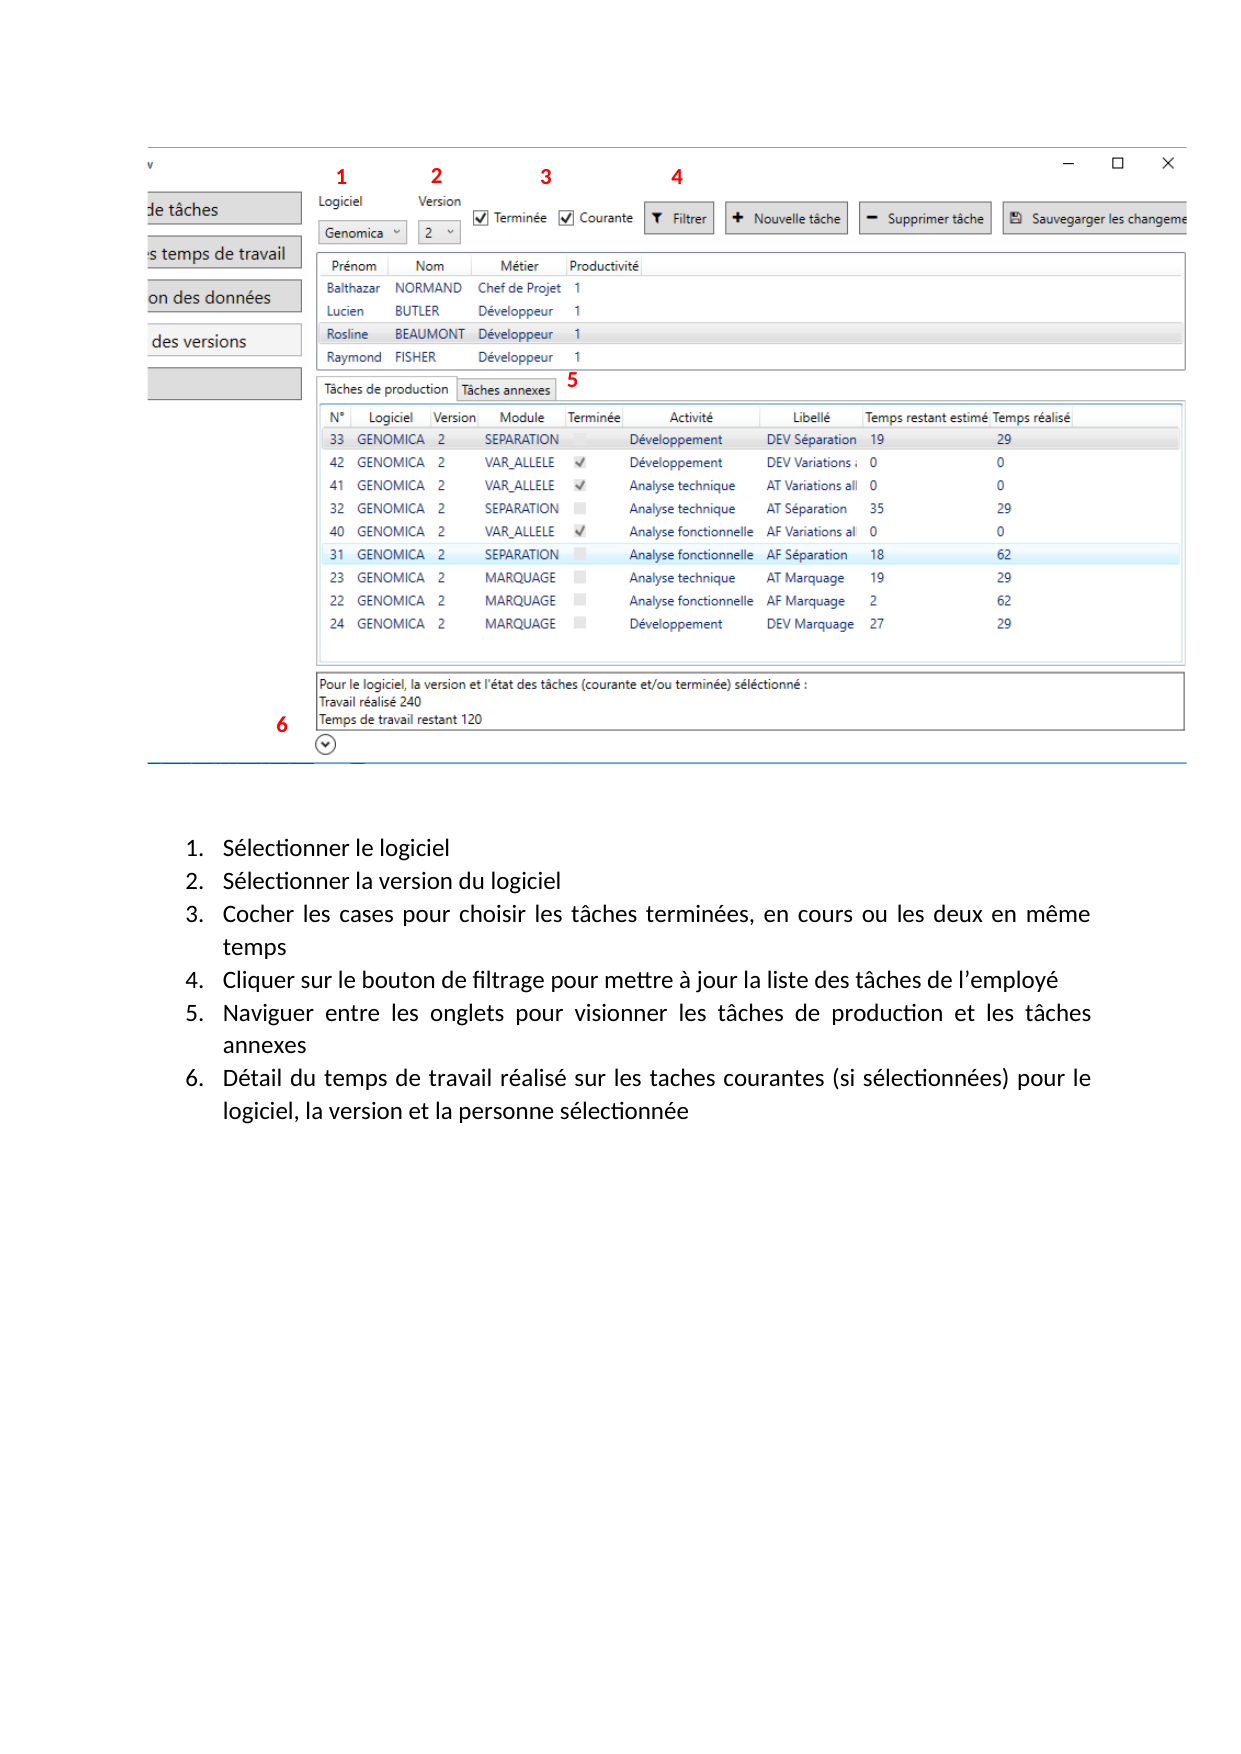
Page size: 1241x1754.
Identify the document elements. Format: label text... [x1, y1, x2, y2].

picture [147, 147, 1187, 764]
list Cocher les cases pour choisir les tâches terminées, en cours ou les deux en même temps [185, 898, 1093, 961]
list Cliquer sur le bouton de filtrage pour mettre à jour la liste des tâches de l’employé [185, 964, 1093, 994]
list Détail du temps de travail réalisé sur les taches courantes (si sélectionnées) pour le logiciel, la version et la personne sélectionnée [185, 1062, 1093, 1126]
list Sélectionner le logiciel [185, 832, 1093, 863]
list Naviguer entre les onglets pour visionner les tâches de production et les tâches annexes [185, 997, 1093, 1060]
list Sélectionner la version du logiciel [185, 865, 1093, 896]
